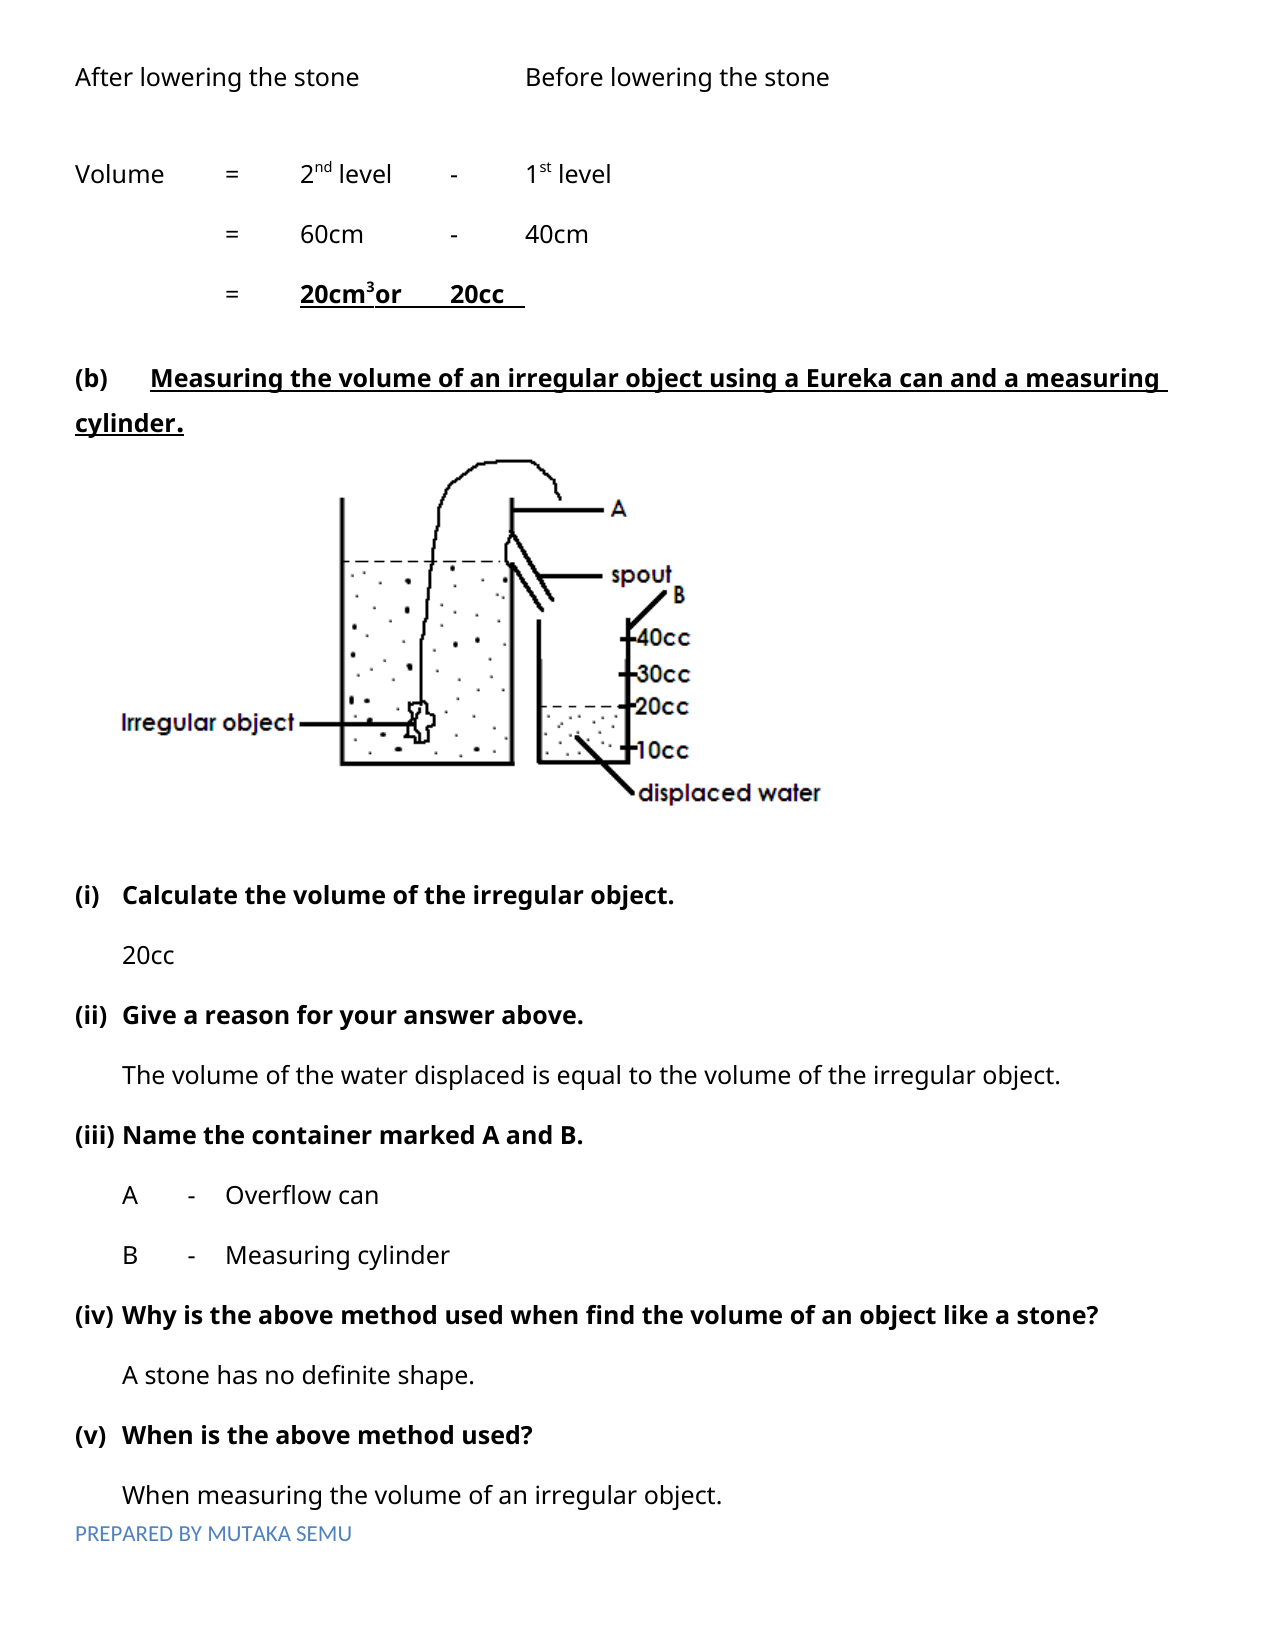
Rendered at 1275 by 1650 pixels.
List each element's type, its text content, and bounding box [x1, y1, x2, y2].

text (iii) Name the container marked A and B. [75, 1117, 1215, 1152]
text = 60cm - 40cm [75, 217, 1215, 251]
picture [114, 454, 831, 819]
text When measuring the volume of an irregular object. [75, 1477, 1215, 1512]
text Volume = 2nd level - 1st level [75, 157, 1215, 191]
text A stone has no definite shape. [75, 1357, 1215, 1392]
text The volume of the water displaced is equal to the volume of the irregular object. [75, 1057, 1215, 1092]
text (ii) Give a reason for your answer above. [75, 997, 1215, 1032]
text (b) Measuring the volume of an irregular object using a Eureka can and a measuring cylinder. [75, 361, 1215, 441]
text 20cc [75, 937, 1215, 972]
text A - Overflow can [75, 1177, 1215, 1212]
text (v) When is the above method used? [75, 1417, 1215, 1452]
text B - Measuring cylinder [75, 1237, 1215, 1272]
text (i) Calculate the volume of the irregular object. [75, 877, 1215, 912]
text (iv) Why is the above method used when find the volume of an object like a stone? [75, 1297, 1215, 1332]
text = 20cm3 or 20cc [75, 277, 1215, 311]
text After lowering the stone Before lowering the stone [75, 60, 1215, 94]
